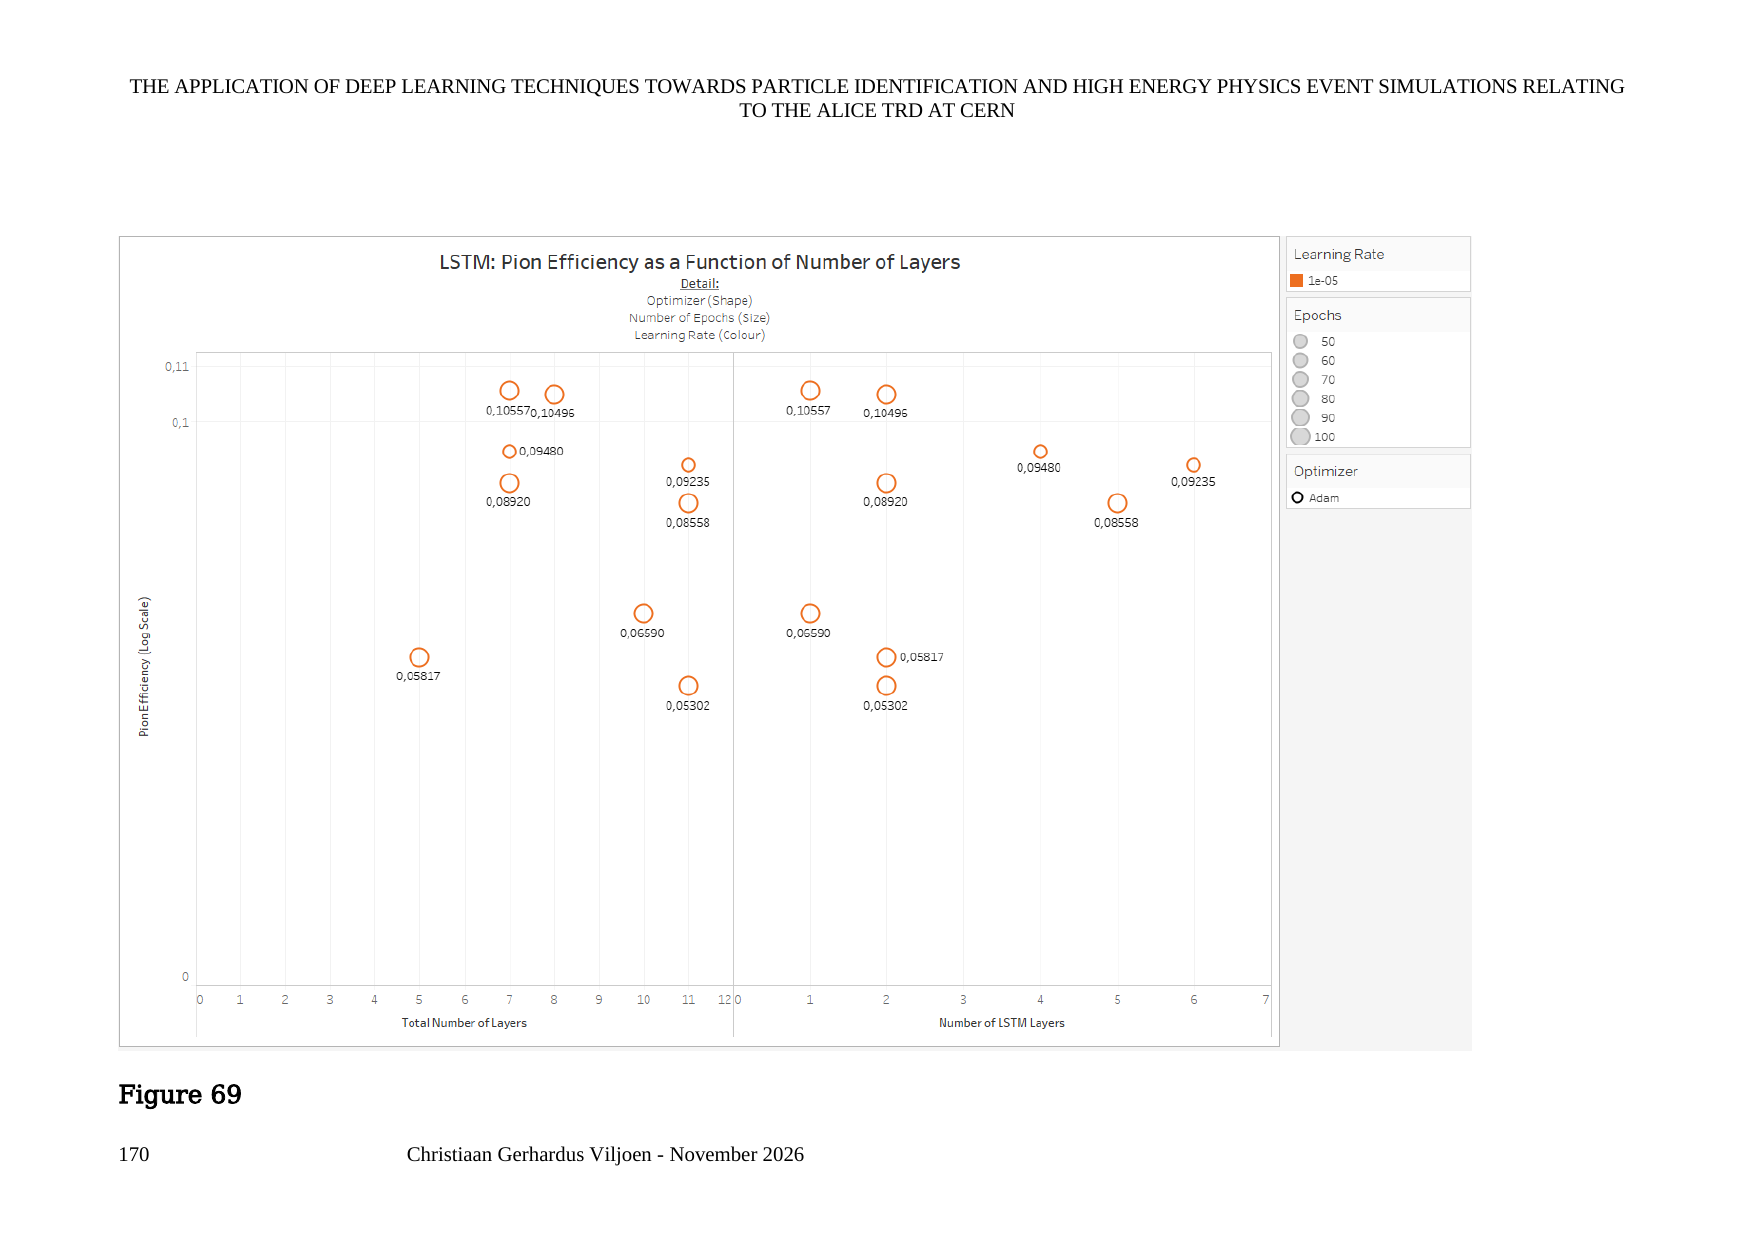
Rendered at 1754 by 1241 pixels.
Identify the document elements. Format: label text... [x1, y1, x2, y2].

picture [118, 236, 1472, 1051]
text Figure 69 [118, 1078, 1636, 1108]
